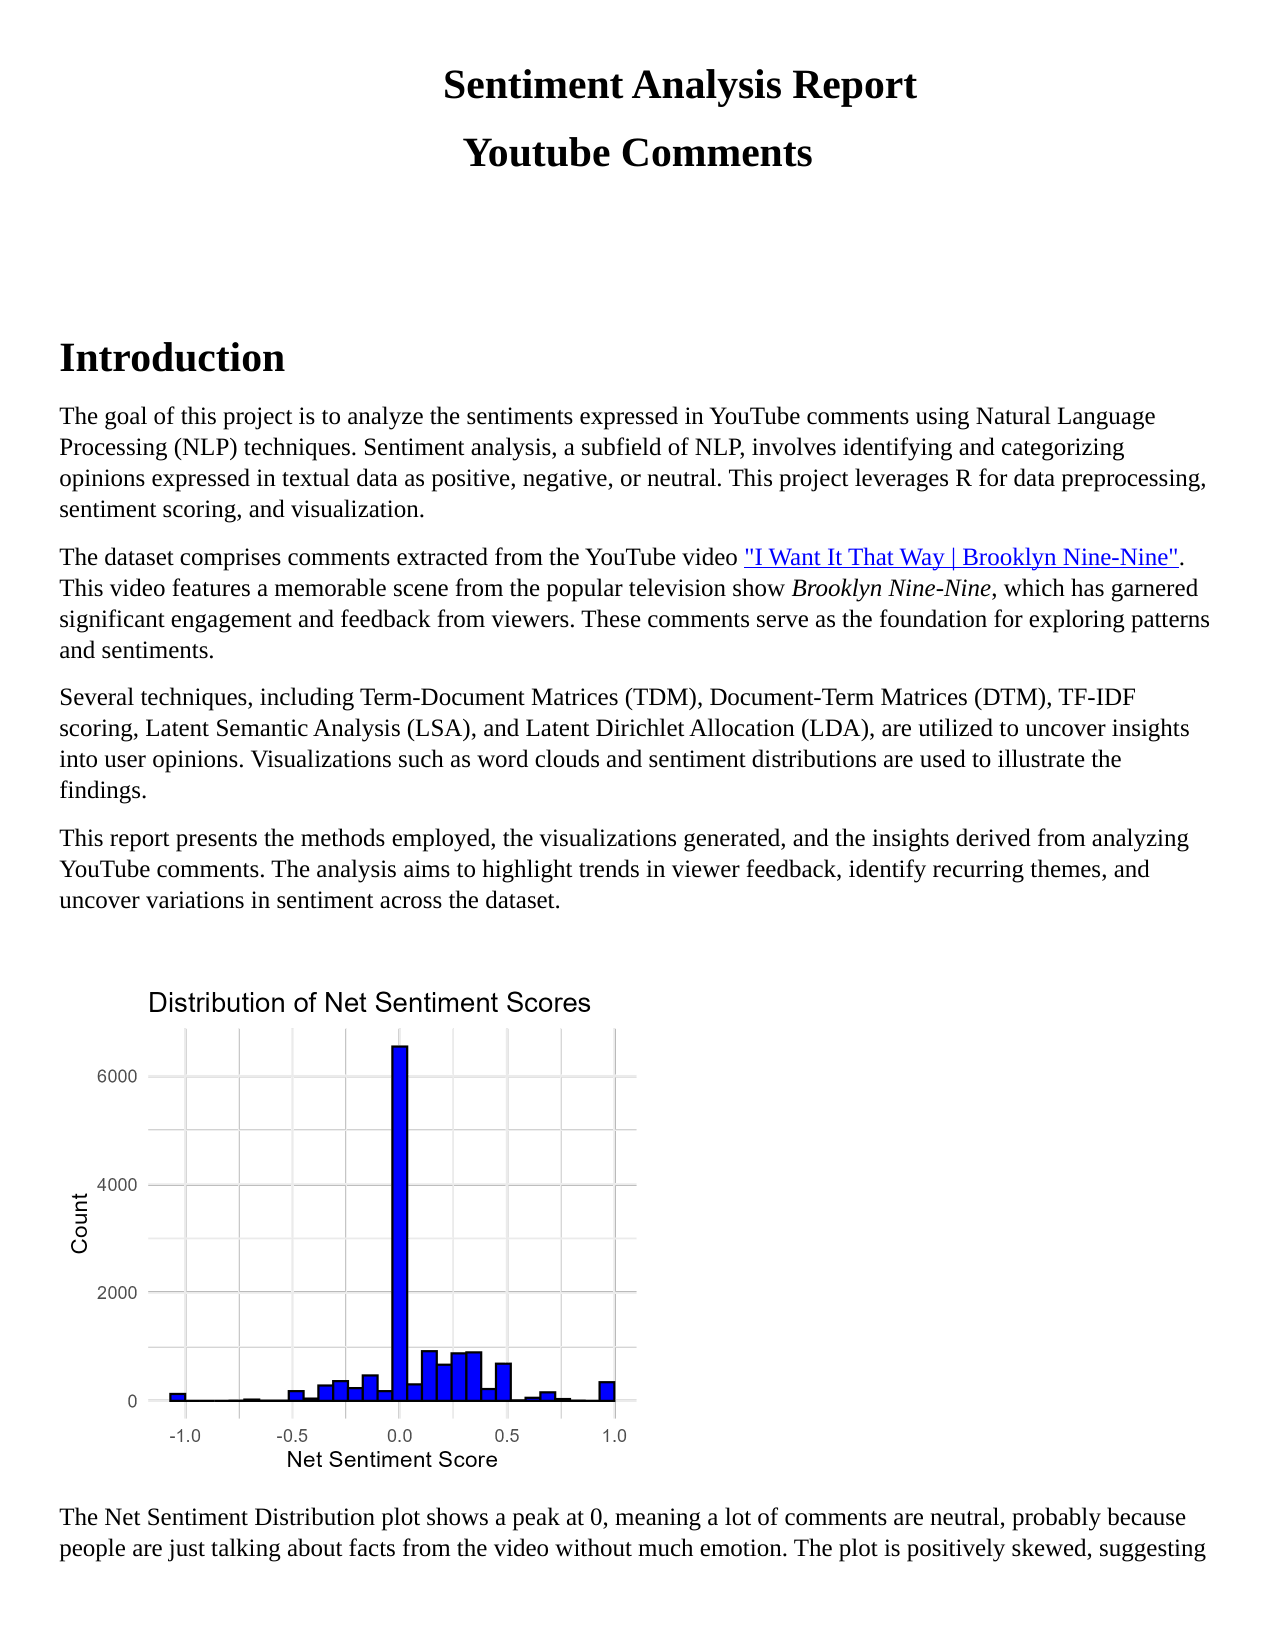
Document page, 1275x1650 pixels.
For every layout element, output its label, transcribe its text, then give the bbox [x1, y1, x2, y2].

text Sentiment Analysis Report [59, 59, 1216, 107]
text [59, 1502, 1216, 1562]
picture [59, 980, 648, 1483]
text The dataset comprises comments extracted from the YouTube video "I Want It That Way | Brooklyn Nine-Nine". This video features a memorable scene from the popular television show Brooklyn Nine-Nine, which has garnered significant engagement and feedback from viewers. These comments serve as the foundation for exploring patterns and sentiments. [59, 542, 1216, 663]
text Several techniques, including Term-Document Matrices (TDM), Document-Term Matrices (DTM), TF-IDF scoring, Latent Semantic Analysis (LSA), and Latent Dirichlet Allocation (LDA), are utilized to uncover insights into user opinions. Visualizations such as word clouds and sentiment distributions are used to illustrate the findings. [59, 682, 1216, 804]
text Youtube Comments [59, 127, 1216, 175]
text This report presents the methods employed, the visualizations generated, and the insights derived from analyzing YouTube comments. The analysis aims to highlight trends in viewer feedback, identify recurring themes, and uncover variations in sentiment across the dataset. [59, 823, 1216, 914]
text The goal of this project is to analyze the sentiments expressed in YouTube comments using Natural Language Processing (NLP) techniques. Sentiment analysis, a subfield of NLP, involves identifying and categorizing opinions expressed in textual data as positive, negative, or neutral. This project leverages R for data preprocessing, sentiment scoring, and visualization. [59, 401, 1216, 523]
text Introduction [59, 332, 1216, 380]
